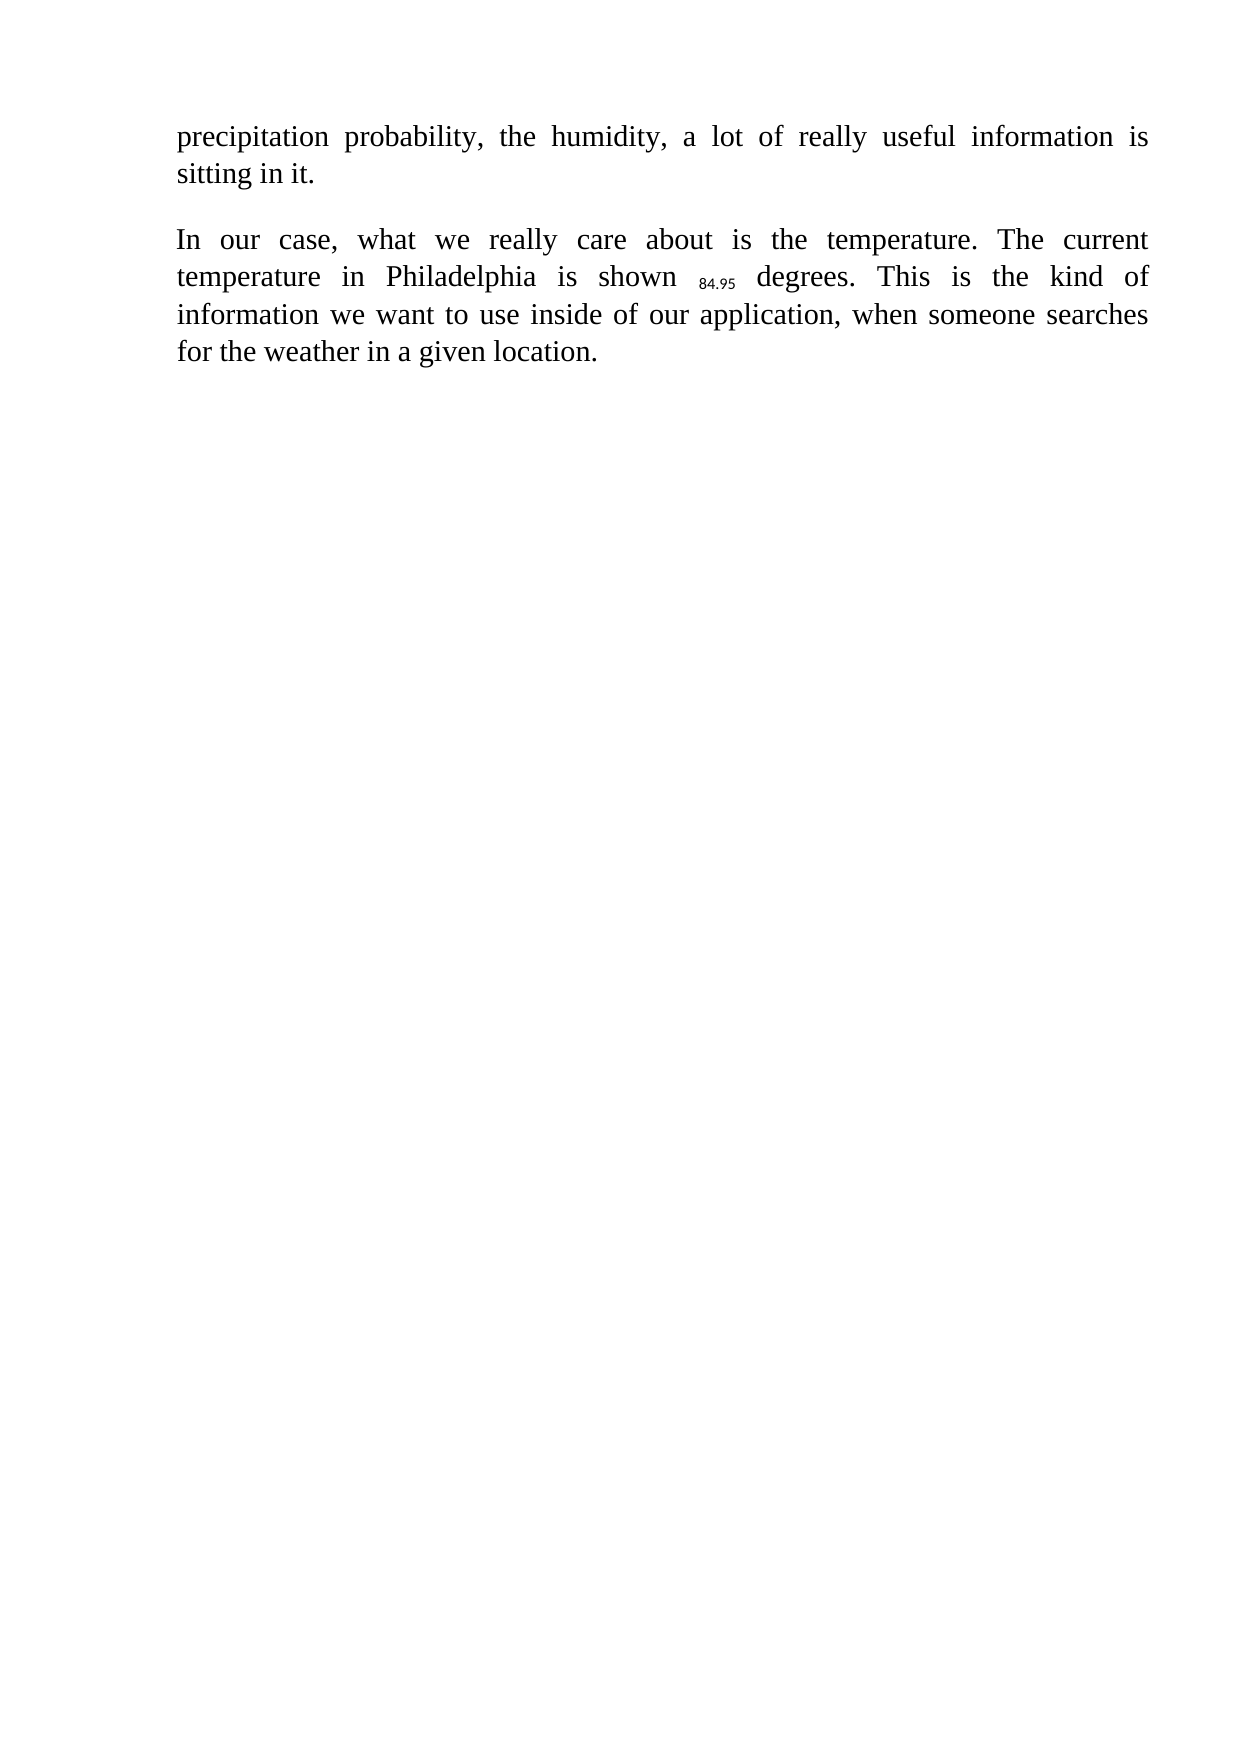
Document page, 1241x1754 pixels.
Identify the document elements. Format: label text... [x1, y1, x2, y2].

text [177, 118, 1152, 190]
text In our case, what we really care about is the temperature. The current temperature in Philadelphia is shown 84.95 degrees. This is the kind of information we want to use inside of our application, when someone searches for the weather in a given location. [176, 221, 1150, 368]
